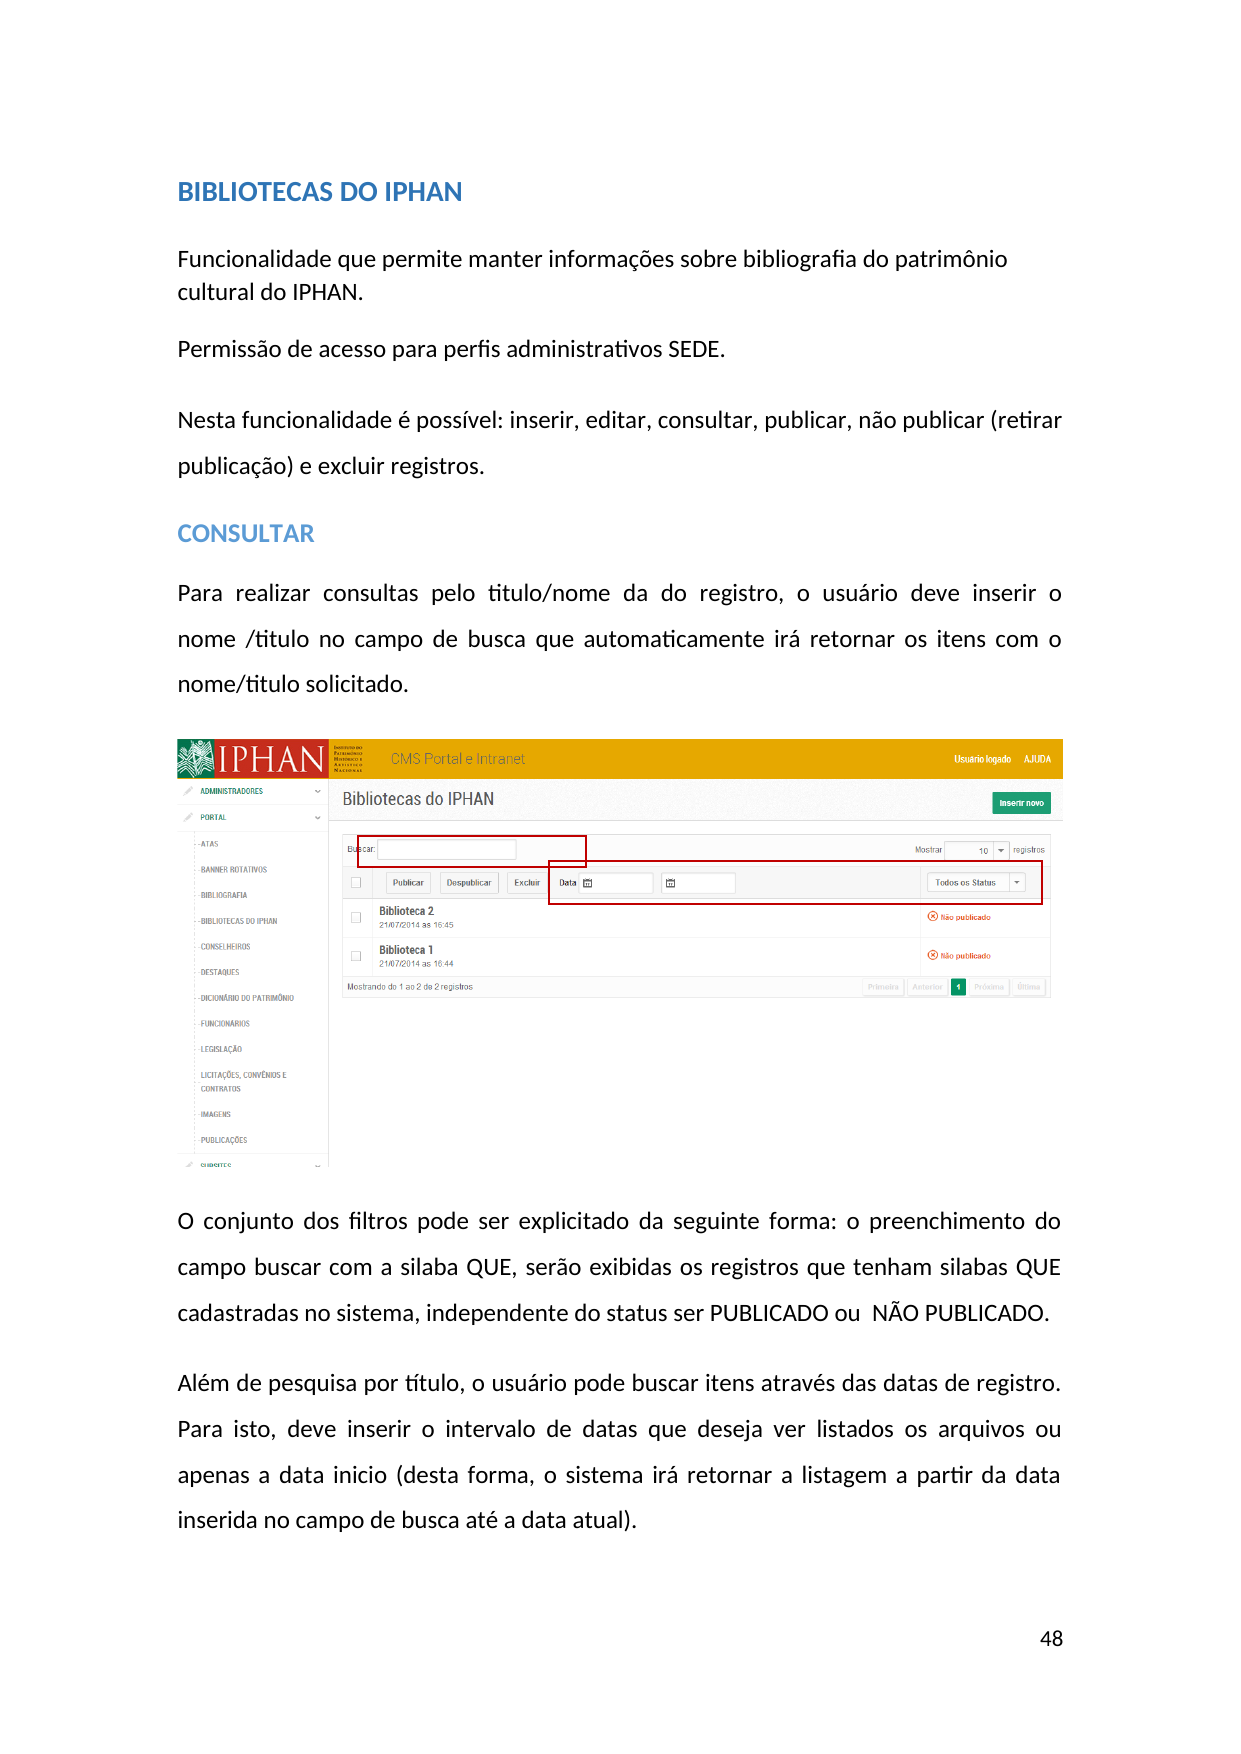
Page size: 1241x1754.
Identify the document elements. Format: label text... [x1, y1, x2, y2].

picture [177, 739, 1063, 1167]
subtitle BIBLIOTECAS DO IPHAN [177, 173, 1063, 208]
text O conjunto dos filtros pode ser explicitado da seguinte forma: o preenchimento do campo buscar com a silaba QUE, serão exibidas os registros que tenham silabas QUE cadastradas no sistema, independente do status ser PUBLICADO ou NÃO PUBLICADO. [177, 1205, 1063, 1327]
subtitle CONSULTAR [177, 517, 1063, 549]
text Para realizar consultas pelo titulo/nome da do registro, o usuário deve inserir o nome /titulo no campo de busca que automaticamente irá retornar os itens com o nome/titulo solicitado. [177, 577, 1063, 699]
text Além de pesquisa por título, o usuário pode buscar itens através das datas de registro. Para isto, deve inserir o intervalo de datas que deseja ver listados os arquivos ou apenas a data inicio (desta forma, o sistema irá retornar a listagem a partir da data inserida no campo de busca até a data atual). [177, 1367, 1063, 1535]
text Nesta funcionalidade é possível: inserir, editar, consultar, publicar, não publicar (retirar publicação) e excluir registros. [177, 404, 1063, 481]
text Funcionalidade que permite manter informações sobre bibliografia do patrimônio cultural do IPHAN. [177, 243, 1063, 306]
text Permissão de acesso para perfis administrativos SEDE. [177, 333, 1063, 364]
